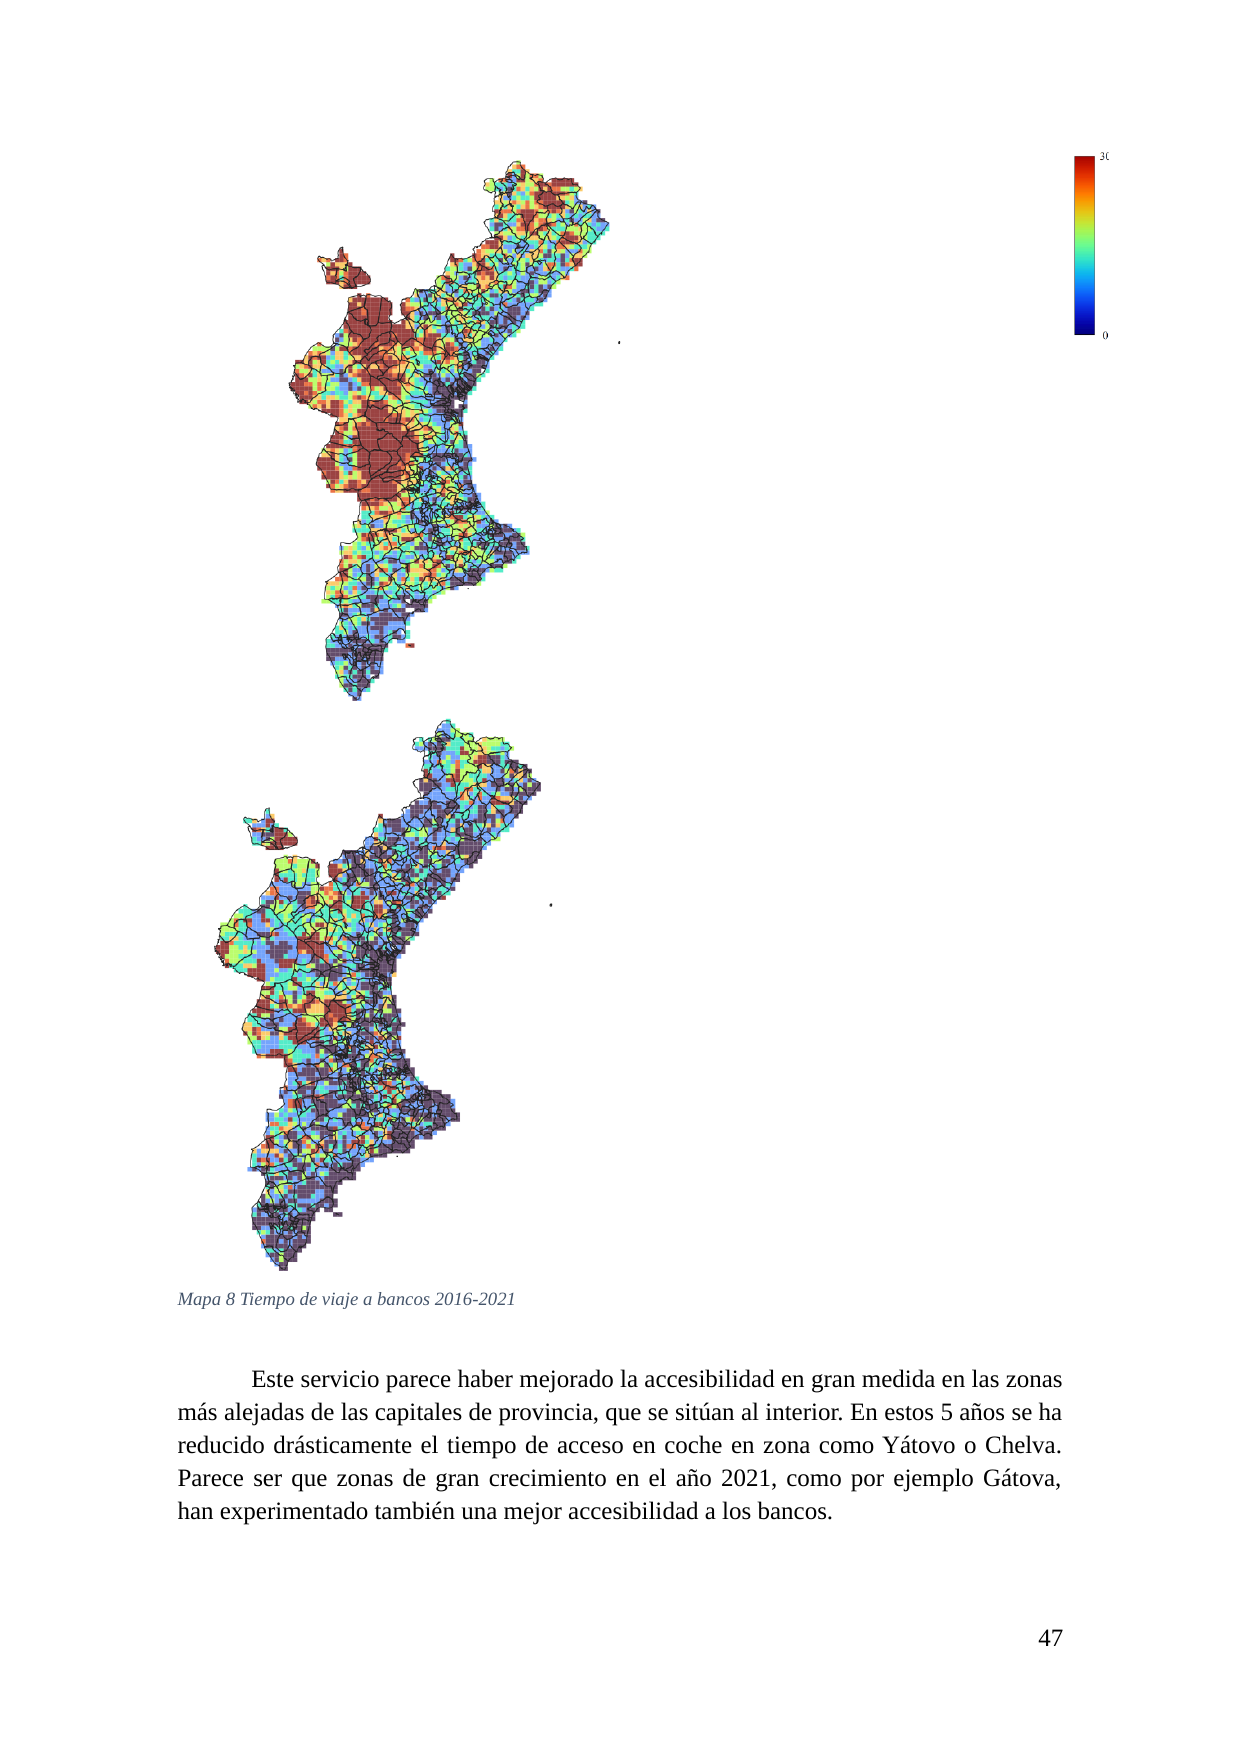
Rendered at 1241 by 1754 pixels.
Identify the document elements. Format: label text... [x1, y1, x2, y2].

picture [1068, 148, 1109, 339]
picture [177, 715, 597, 1279]
text Este servicio parece haber mejorado la accesibilidad en gran medida en las zonas más alejadas de las capitales de provincia, que se sitúan al interior. En estos 5 años se ha reducido drásticamente el tiempo de acceso en coche en zona como Yátovo o Chelva. Parece ser que zonas de gran crecimiento en el año 2021, como por ejemplo Gátova, han experimentado también una mejor accesibilidad a los bancos. [177, 1364, 1063, 1524]
picture [251, 147, 636, 711]
text Mapa 8 Tiempo de viaje a bancos 2016-2021 [177, 1288, 1063, 1310]
